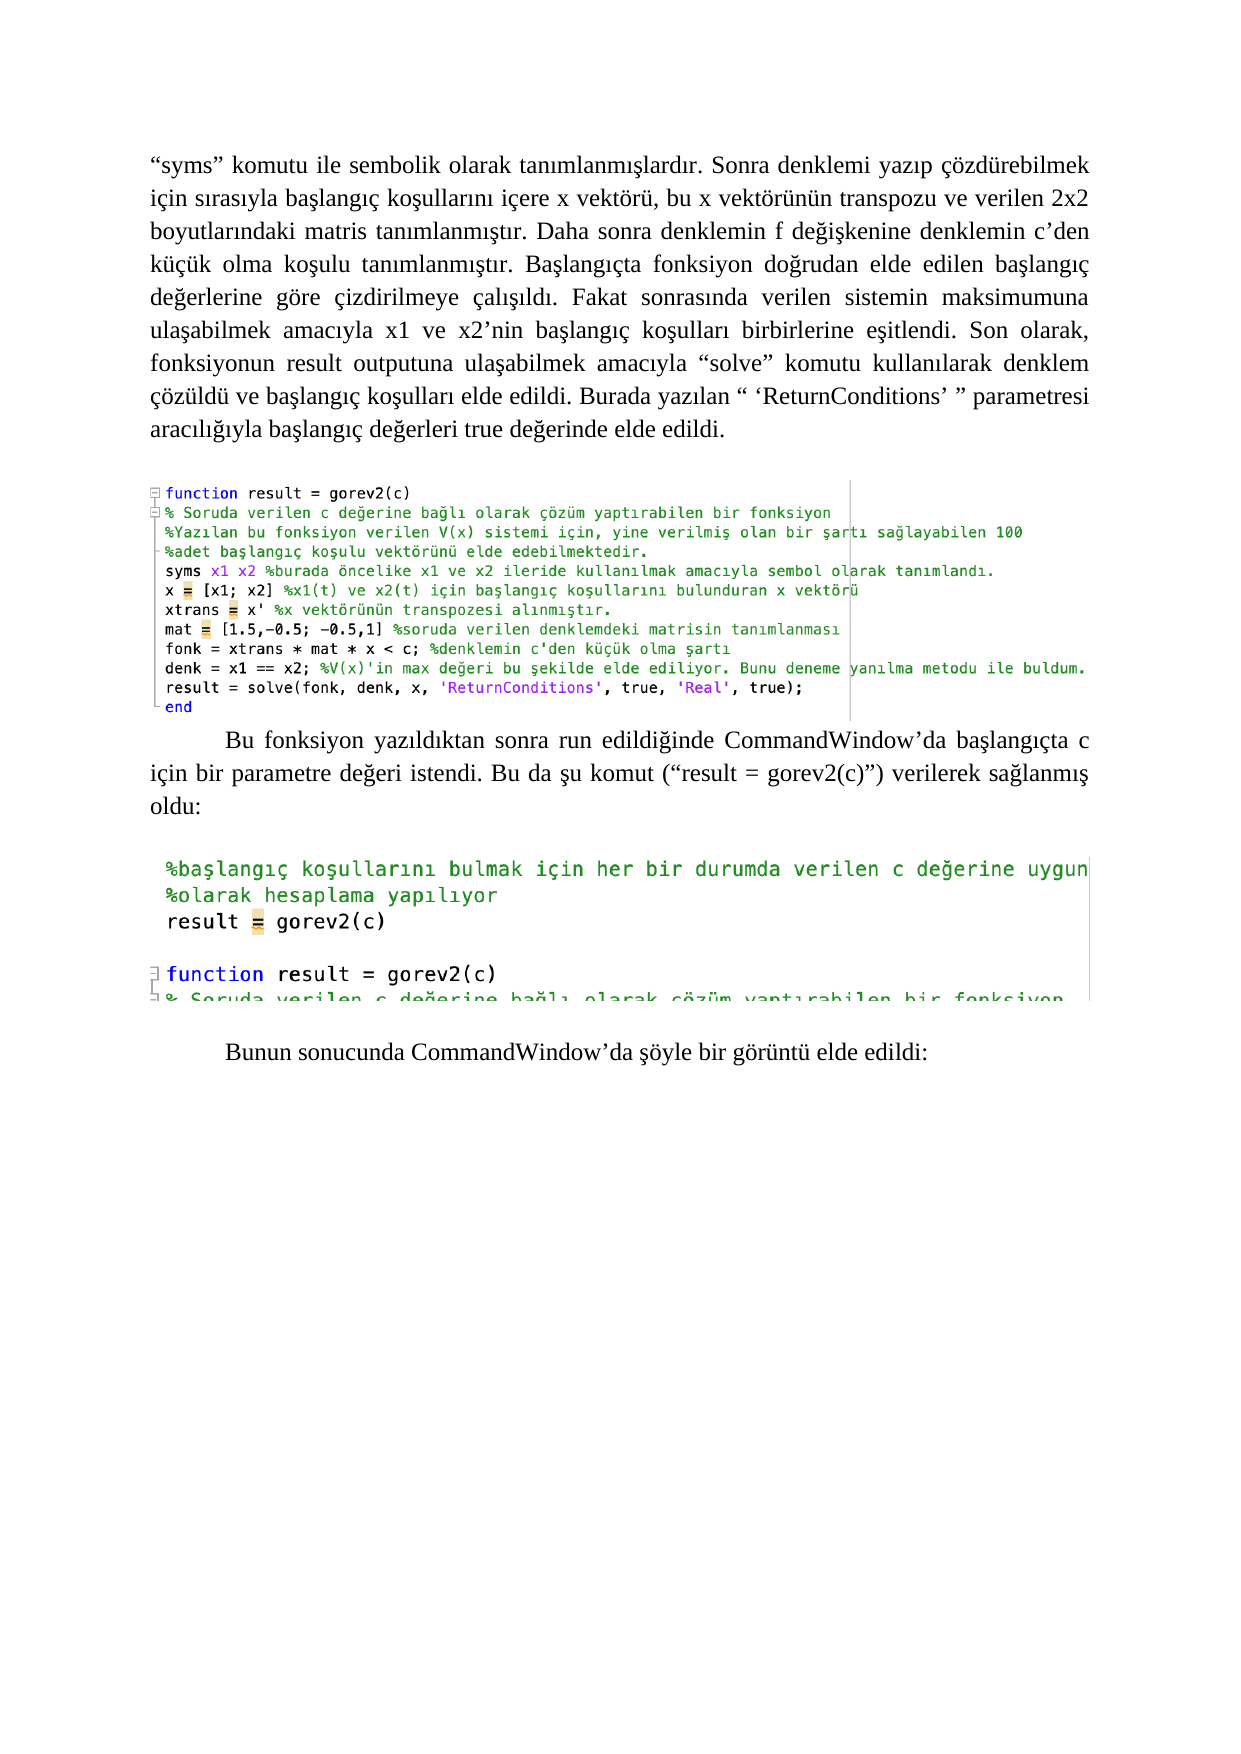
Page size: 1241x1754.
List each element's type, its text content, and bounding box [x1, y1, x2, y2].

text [150, 150, 1090, 443]
text Bunun sonucunda CommandWindow’da şöyle bir görüntü elde edildi: [150, 1037, 1090, 1066]
picture [150, 857, 1090, 1001]
text Bu fonksiyon yazıldıktan sonra run edildiğinde CommandWindow’da başlangıçta c için bir parametre değeri istendi. Bu da şu komut (“result = gorev2(c)”) verilerek sağlanmış oldu: [150, 725, 1090, 820]
picture [150, 480, 1090, 721]
